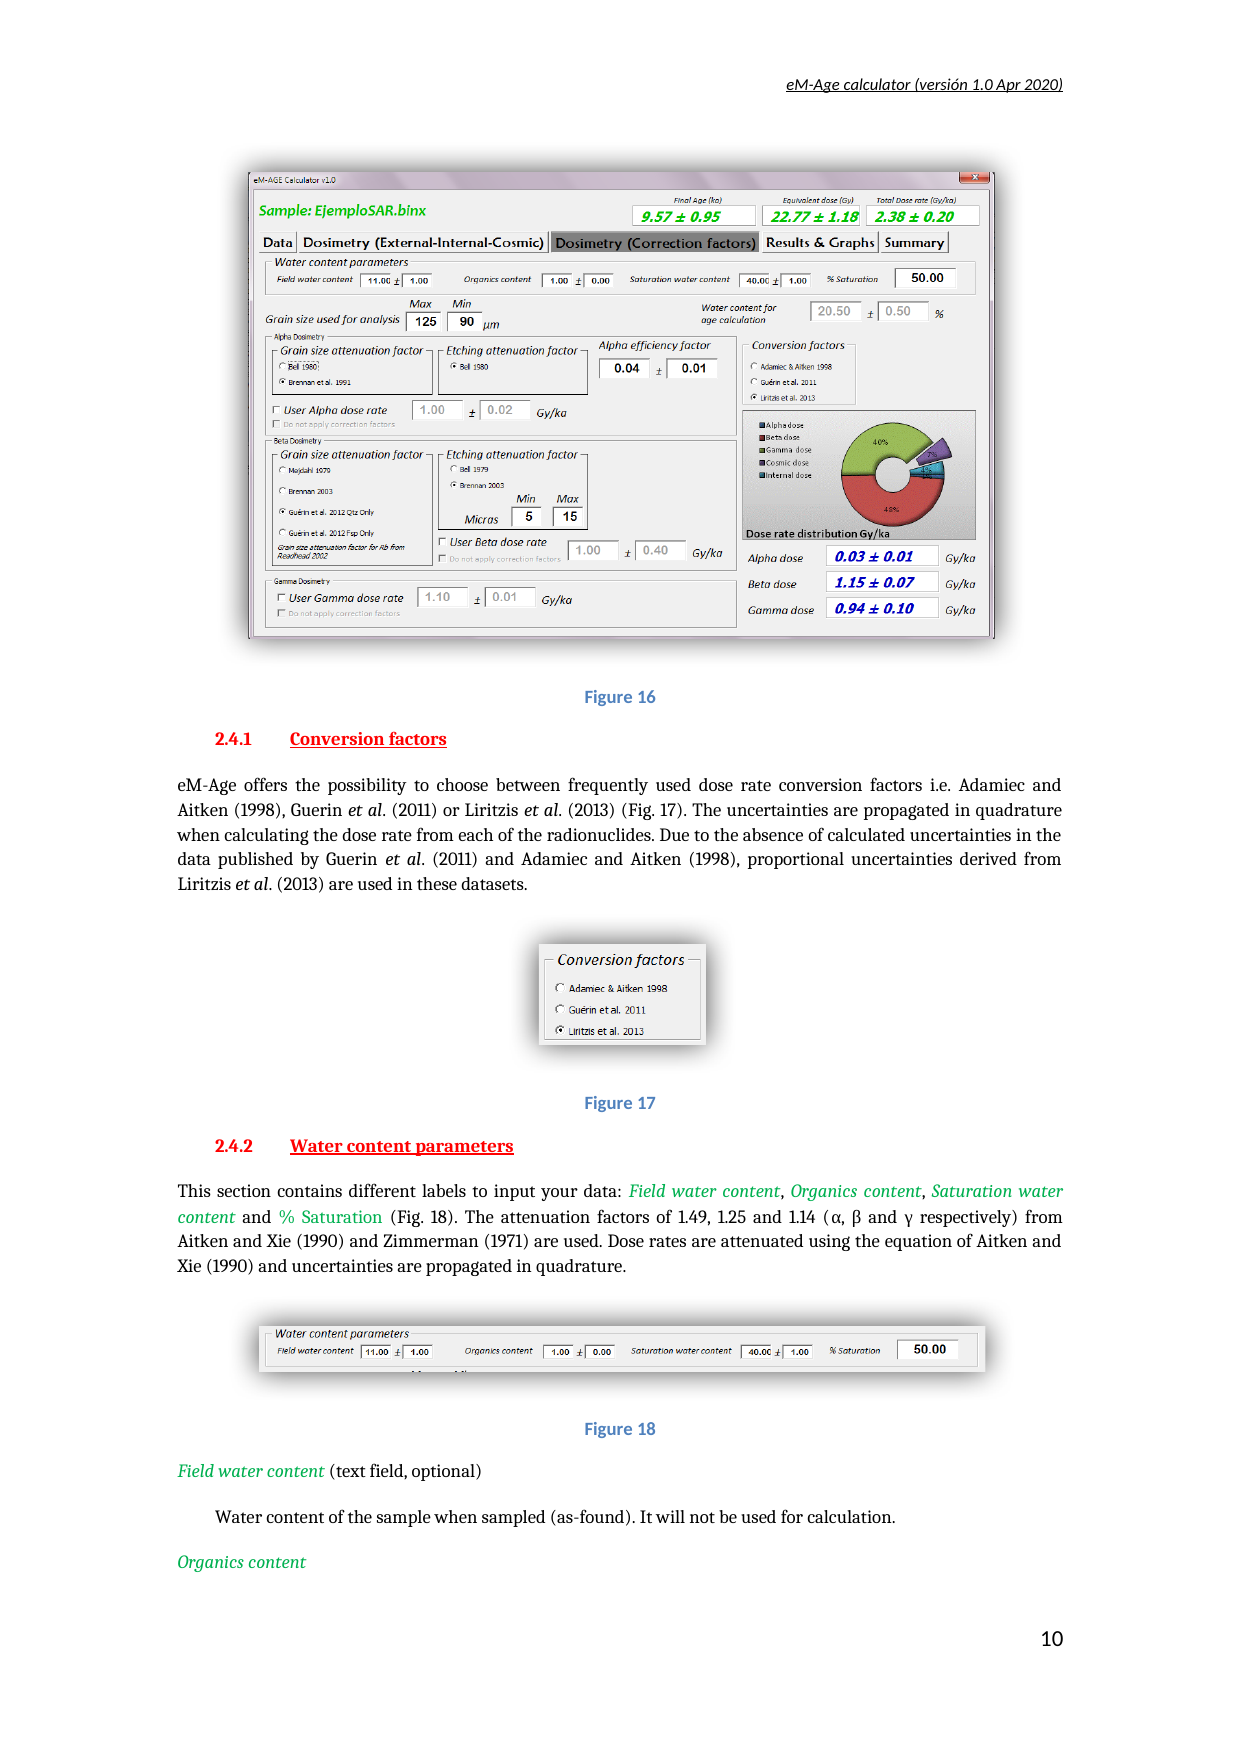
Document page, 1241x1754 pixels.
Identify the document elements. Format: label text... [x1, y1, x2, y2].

text Water content of the sample when sampled (as-found). It will not be used for calculation. [215, 1506, 1063, 1528]
text Figure 18 [177, 1417, 1063, 1440]
text Figure 16 [177, 685, 1063, 708]
text Field water content (text field, optional) [177, 1461, 1063, 1482]
text Organics content [177, 1552, 1063, 1574]
text This section contains different labels to input your data: Field water content, Organics content, Saturation water content and % Saturation (Fig. 18). The attenuation factors of 1.49, 1.25 and 1.14 (α, β and γ respectively) from Aitken and Xie (1990) and Zimmerman (1971) are used. Dose rates are attenuated using the equation of Aitken and Xie (1990) and uncertainties are propagated in quadrature. [177, 1181, 1063, 1277]
text eM-Age offers the possibility to choose between frequently used dose rate conversion factors i.e. Adamiec and Aitken (1998), Guerin et al. (2011) or Liritzis et al. (2013) (Fig. 17). The uncertainties are propagated in quadrature when calculating the dose rate from each of the radionuclides. Due to the absence of calculated uncertainties in the data published by Guerin et al. (2011) and Adamiec and Aitken (1998), proportional uncertainties derived from Liritzis et al. (2013) are used in these datasets. [177, 774, 1063, 895]
text Figure 17 [177, 1091, 1063, 1114]
picture [538, 944, 706, 1045]
list Conversion factors [215, 729, 1063, 751]
picture [259, 1326, 986, 1372]
picture [248, 172, 995, 639]
list Water content parameters [215, 1135, 1063, 1157]
